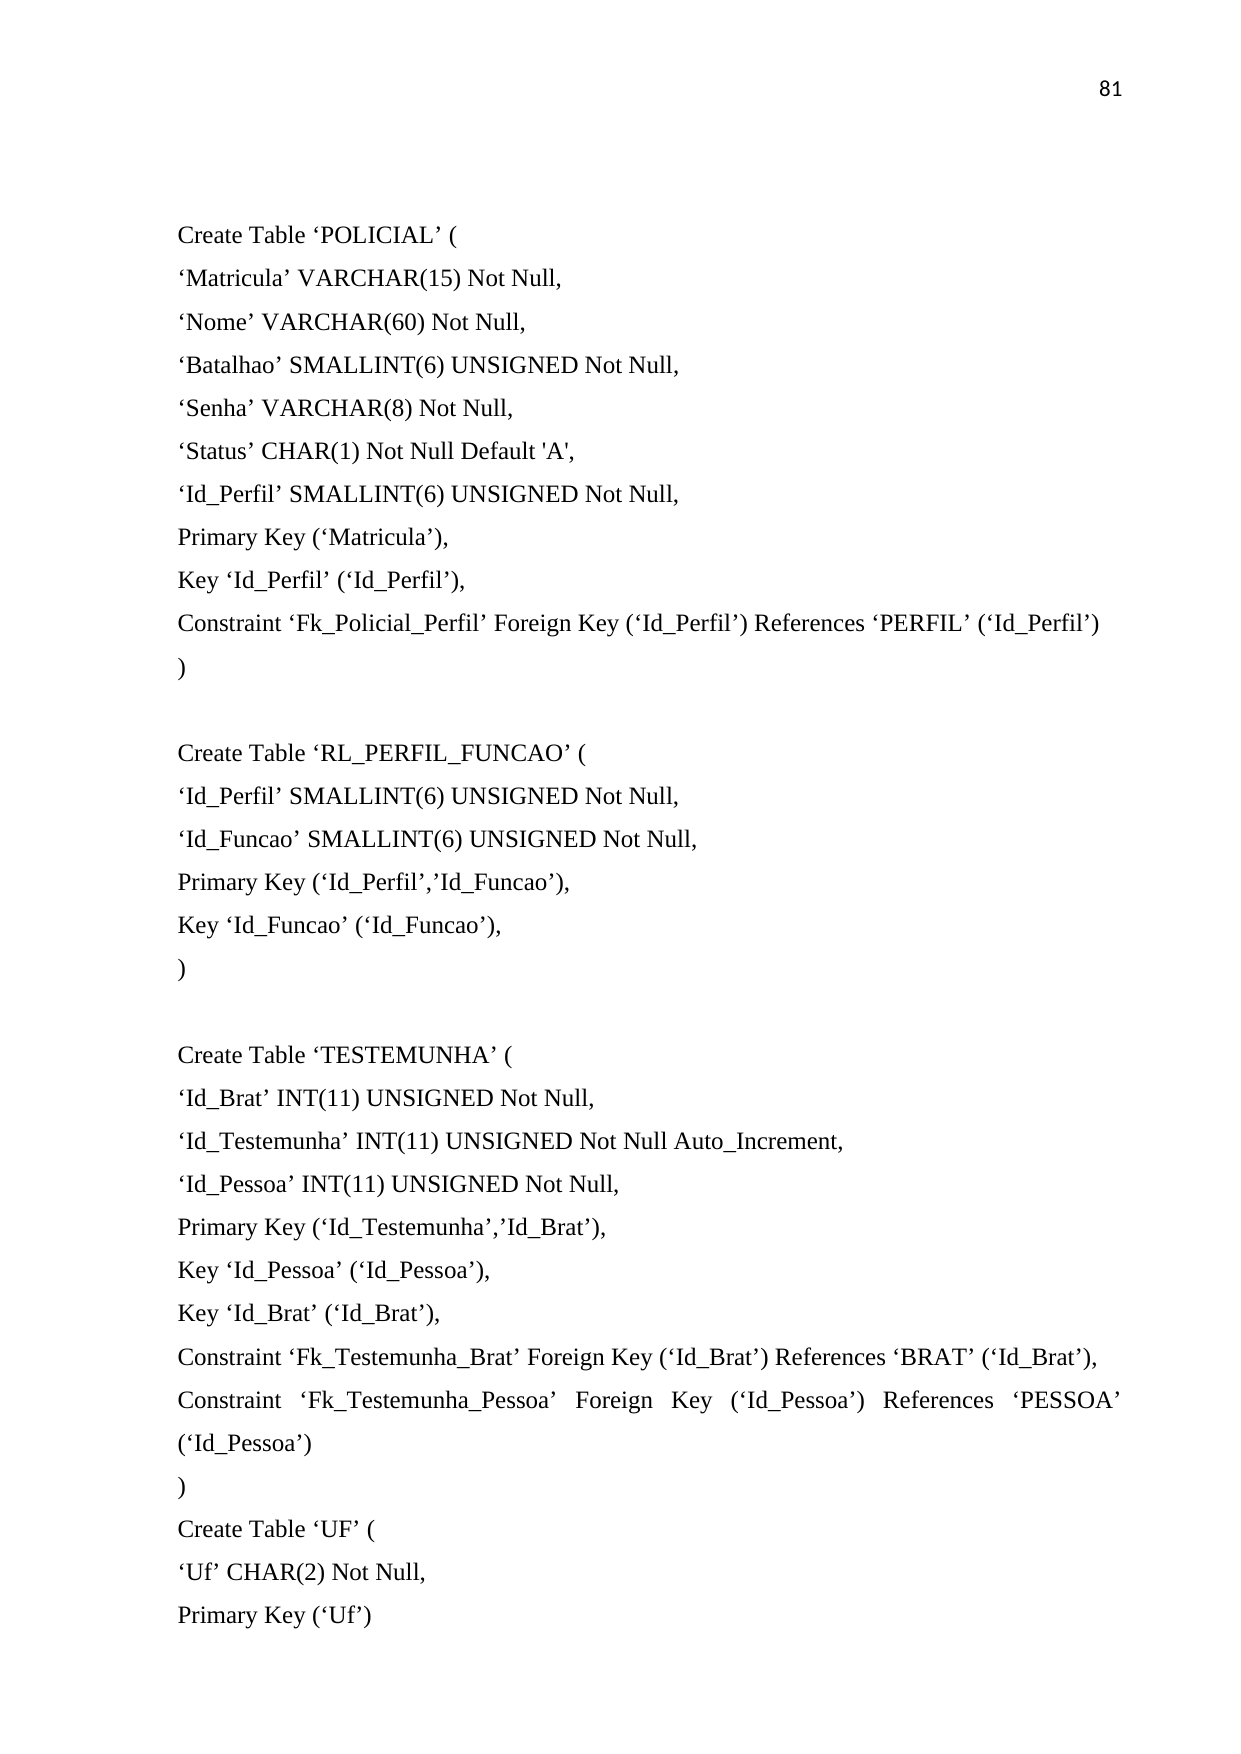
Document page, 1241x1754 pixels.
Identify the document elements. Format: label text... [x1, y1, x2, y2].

text ) [177, 953, 1122, 982]
text Constraint ‘Fk_Testemunha_Brat’ Foreign Key (‘Id_Brat’) References ‘BRAT’ (‘Id_Brat’), [177, 1342, 1122, 1370]
text ‘Status’ CHAR(1) Not Null Default 'A', [177, 436, 1122, 465]
text Key ‘Id_Perfil’ (‘Id_Perfil’), [177, 565, 1122, 594]
text Constraint ‘Fk_Policial_Perfil’ Foreign Key (‘Id_Perfil’) References ‘PERFIL’ (‘Id_Perfil’) [177, 608, 1122, 637]
text ‘Id_Pessoa’ INT(11) UNSIGNED Not Null, [177, 1169, 1122, 1198]
text ‘Nome’ VARCHAR(60) Not Null, [177, 307, 1122, 335]
text ) [177, 1471, 1122, 1500]
text ‘Senha’ VARCHAR(8) Not Null, [177, 393, 1122, 422]
text Primary Key (‘Id_Testemunha’,’Id_Brat’), [177, 1212, 1122, 1241]
text Primary Key (‘Id_Perfil’,’Id_Funcao’), [177, 867, 1122, 896]
text Create Table ‘POLICIAL’ ( [177, 220, 1122, 249]
text ‘Id_Testemunha’ INT(11) UNSIGNED Not Null Auto_Increment, [177, 1126, 1122, 1155]
text Key ‘Id_Funcao’ (‘Id_Funcao’), [177, 910, 1122, 939]
text Constraint ‘Fk_Testemunha_Pessoa’ Foreign Key (‘Id_Pessoa’) References ‘PESSOA’ (‘Id_Pessoa’) [177, 1385, 1122, 1457]
text Create Table ‘UF’ ( [177, 1514, 1122, 1543]
text ‘Id_Funcao’ SMALLINT(6) UNSIGNED Not Null, [177, 824, 1122, 853]
text Primary Key (‘Matricula’), [177, 522, 1122, 551]
text ‘Batalhao’ SMALLINT(6) UNSIGNED Not Null, [177, 350, 1122, 378]
text ‘Id_Brat’ INT(11) UNSIGNED Not Null, [177, 1083, 1122, 1112]
text ) [177, 652, 1122, 680]
text Key ‘Id_Pessoa’ (‘Id_Pessoa’), [177, 1255, 1122, 1284]
text Key ‘Id_Brat’ (‘Id_Brat’), [177, 1298, 1122, 1327]
text ‘Id_Perfil’ SMALLINT(6) UNSIGNED Not Null, [177, 479, 1122, 508]
text ‘Uf’ CHAR(2) Not Null, [177, 1557, 1122, 1586]
text ‘Matricula’ VARCHAR(15) Not Null, [177, 263, 1122, 292]
text Primary Key (‘Uf’) [177, 1600, 1122, 1629]
text Create Table ‘TESTEMUNHA’ ( [177, 1040, 1122, 1068]
text Create Table ‘RL_PERFIL_FUNCAO’ ( [177, 738, 1122, 767]
text ‘Id_Perfil’ SMALLINT(6) UNSIGNED Not Null, [177, 781, 1122, 810]
